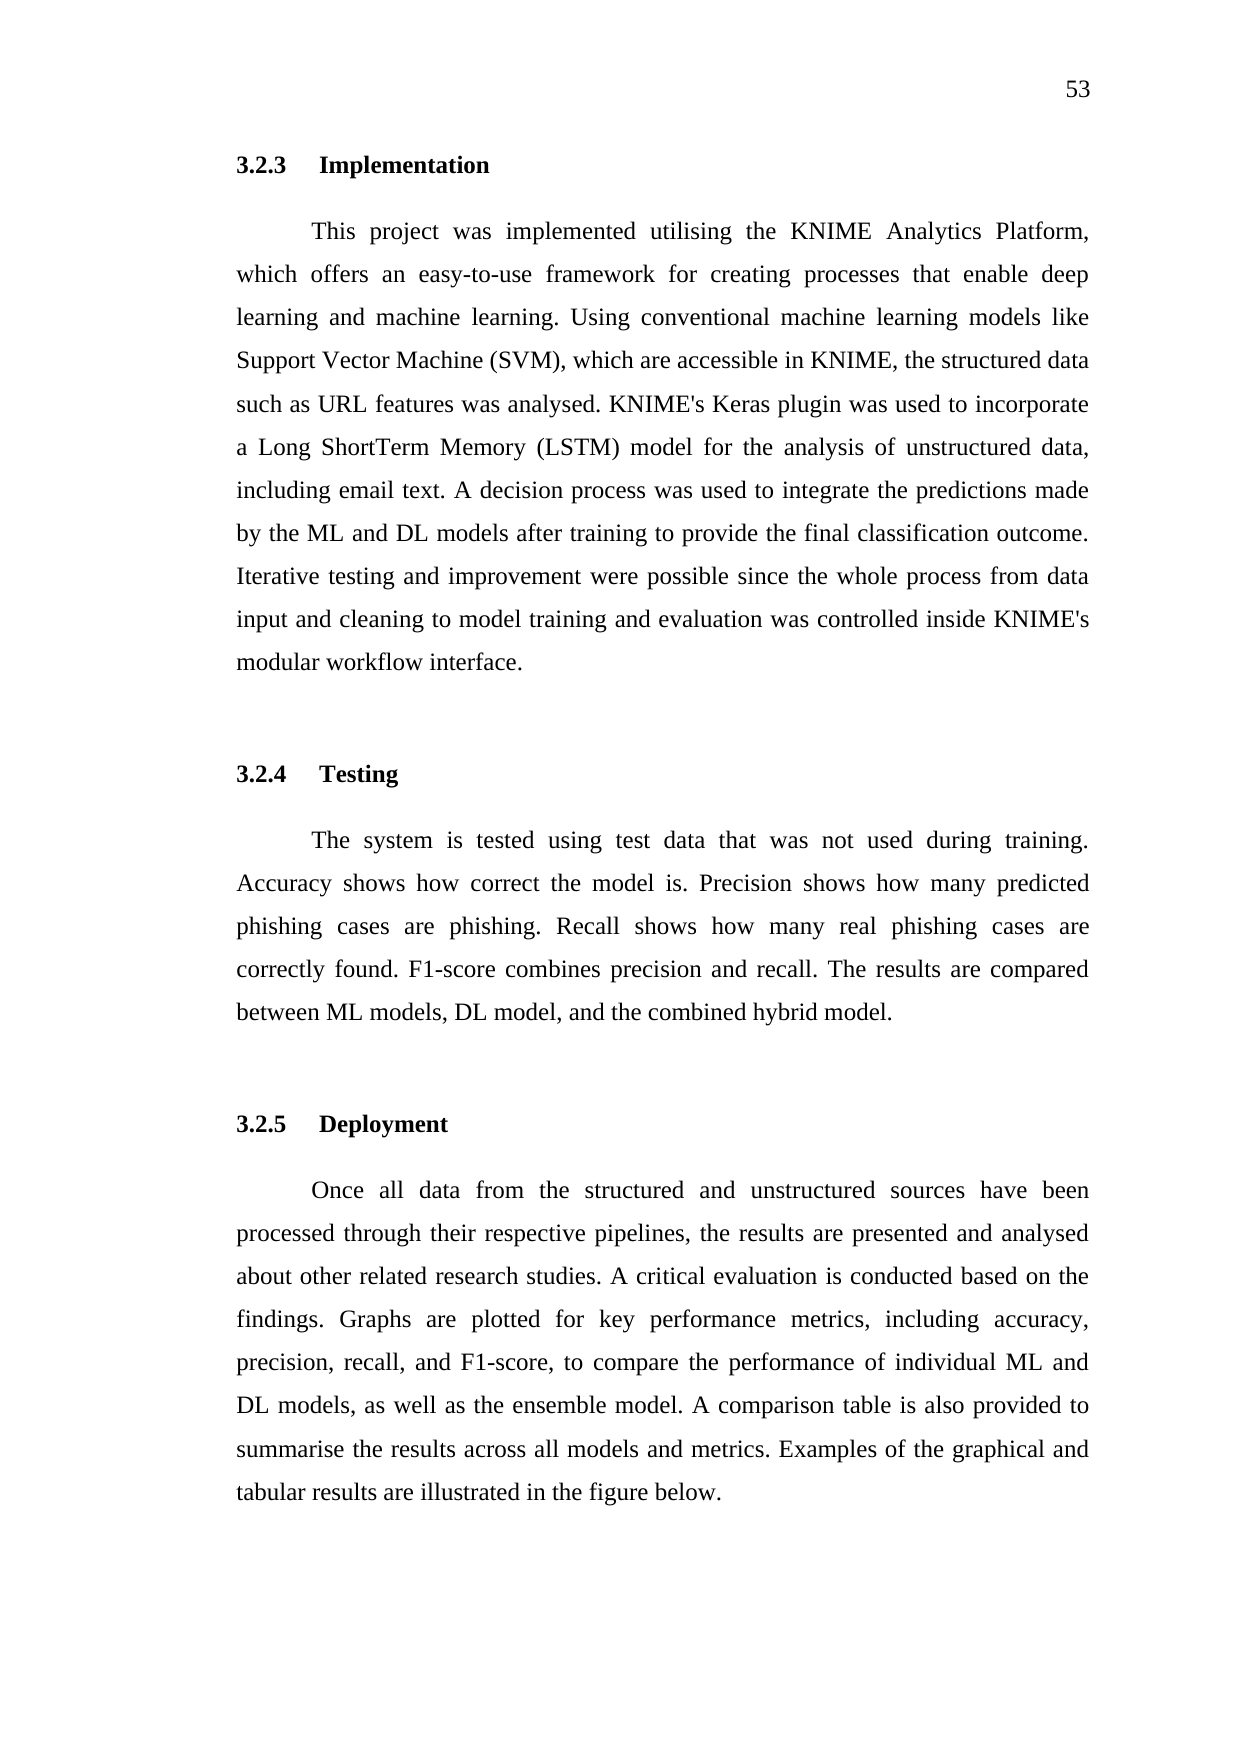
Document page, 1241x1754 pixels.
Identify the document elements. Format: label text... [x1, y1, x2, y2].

text This project was implemented utilising the KNIME Analytics Platform, which offers an easy-to-use framework for creating processes that enable deep learning and machine learning. Using conventional machine learning models like Support Vector Machine (SVM), which are accessible in KNIME, the structured data such as URL features was analysed. KNIME's Keras plugin was used to incorporate a Long ShortTerm Memory (LSTM) model for the analysis of unstructured data, including email text. A decision process was used to integrate the predictions made by the ML and DL models after training to provide the final classification outcome. Iterative testing and improvement were possible since the whole process from data input and cleaning to model training and evaluation was controlled inside KNIME's modular workflow interface. [236, 216, 1090, 676]
subtitle Implementation [236, 150, 1090, 179]
text Once all data from the structured and unstructured sources have been processed through their respective pipelines, the results are presented and analysed about other related research studies. A critical evaluation is conducted based on the findings. Graphs are plotted for key performance metrics, including accuracy, precision, recall, and F1-score, to compare the performance of individual ML and DL models, as well as the ensemble model. A comparison table is also provided to summarise the results across all models and metrics. Examples of the graphical and tabular results are illustrated in the figure below. [236, 1175, 1090, 1506]
text The system is tested using test data that was not used during training. Accuracy shows how correct the model is. Precision shows how many predicted phishing cases are phishing. Recall shows how many real phishing cases are correctly found. F1-score combines precision and recall. The results are compared between ML models, DL model, and the combined hybrid model. [236, 825, 1090, 1026]
subtitle Testing [236, 759, 1090, 787]
subtitle Deployment [236, 1109, 1090, 1137]
